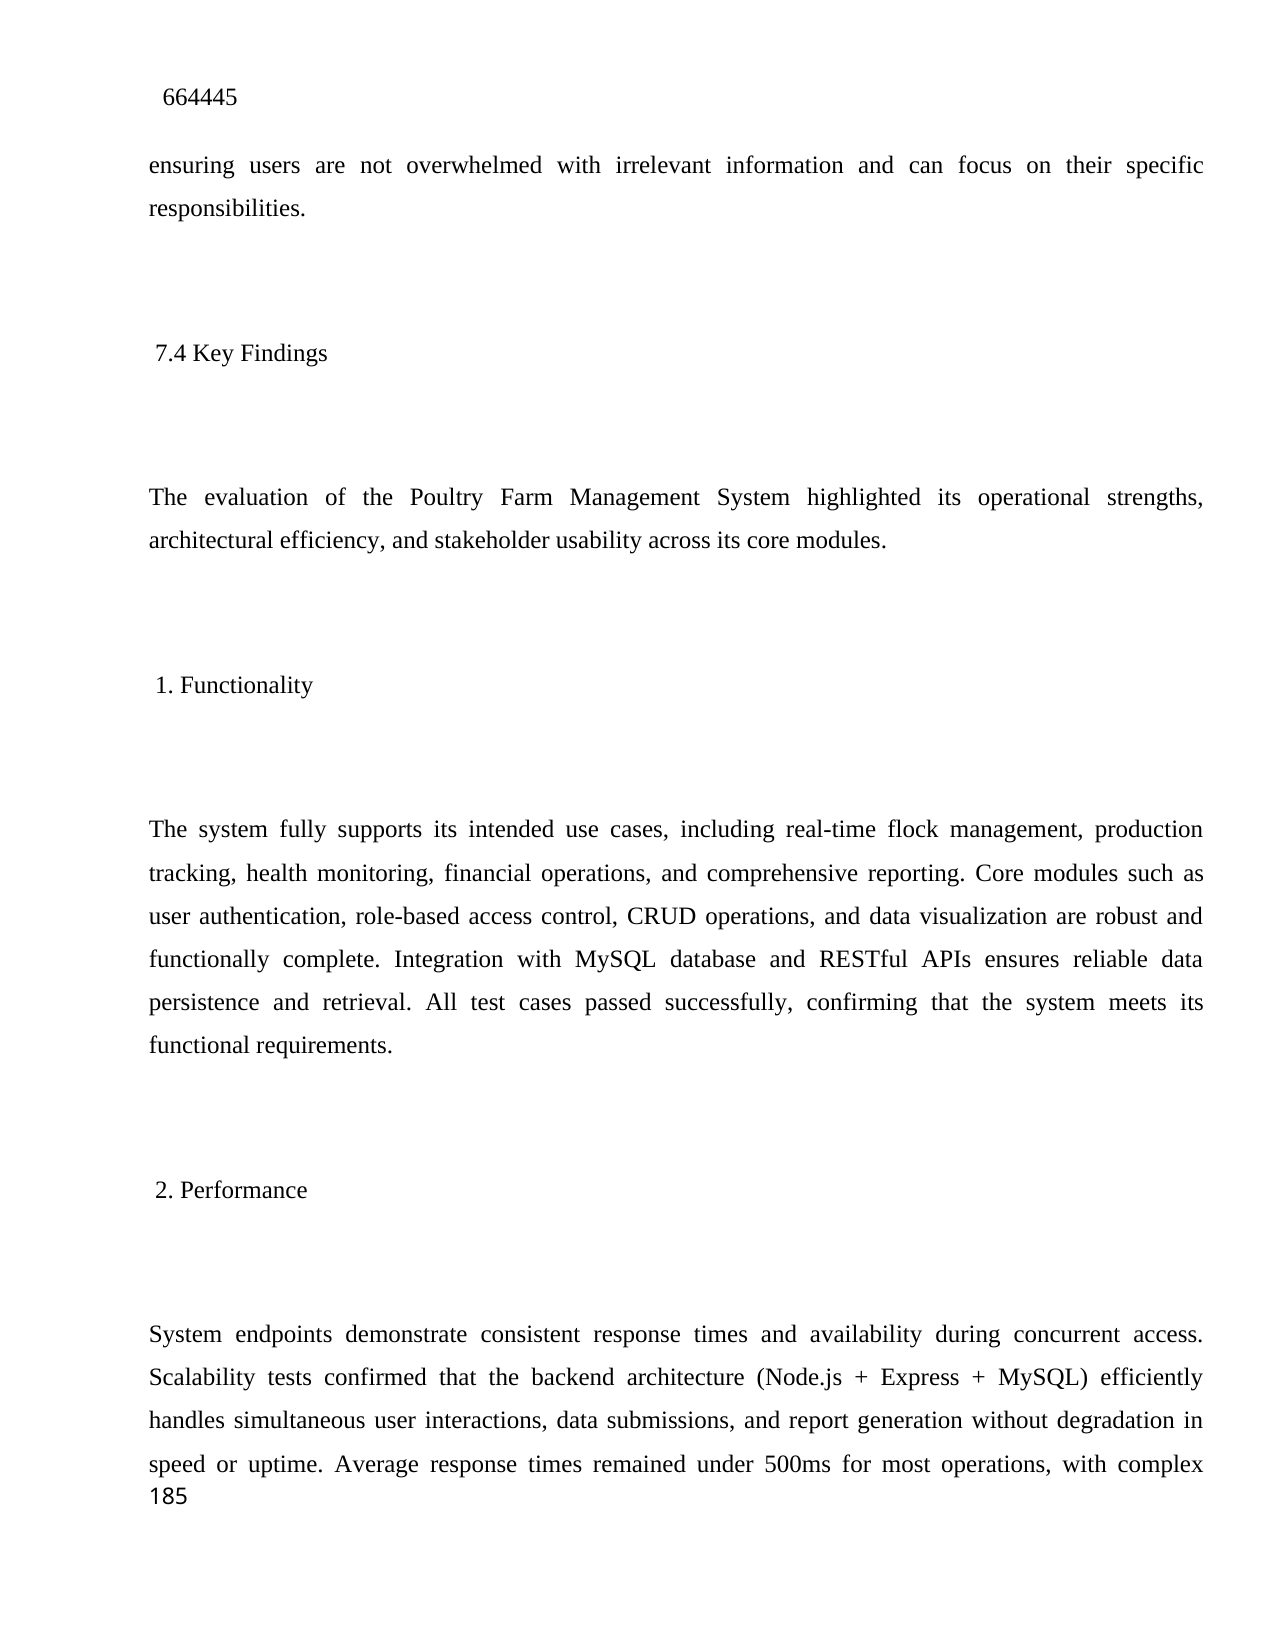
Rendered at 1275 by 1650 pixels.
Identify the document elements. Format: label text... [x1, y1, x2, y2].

text 2. Performance [148, 1175, 1205, 1203]
text The system fully supports its intended use cases, including real-time flock management, production tracking, health monitoring, financial operations, and comprehensive reporting. Core modules such as user authentication, role-based access control, CRUD operations, and data visualization are robust and functionally complete. Integration with MySQL database and RESTful APIs ensures reliable data persistence and retrieval. All test cases passed successfully, confirming that the system meets its functional requirements. [148, 814, 1205, 1059]
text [148, 150, 1205, 222]
text The evaluation of the Poultry Farm Management System highlighted its operational strengths, architectural efficiency, and stakeholder usability across its core modules. [148, 482, 1205, 554]
text 7.4 Key Findings [148, 338, 1205, 366]
text 1. Functionality [148, 670, 1205, 699]
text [148, 1319, 1205, 1477]
